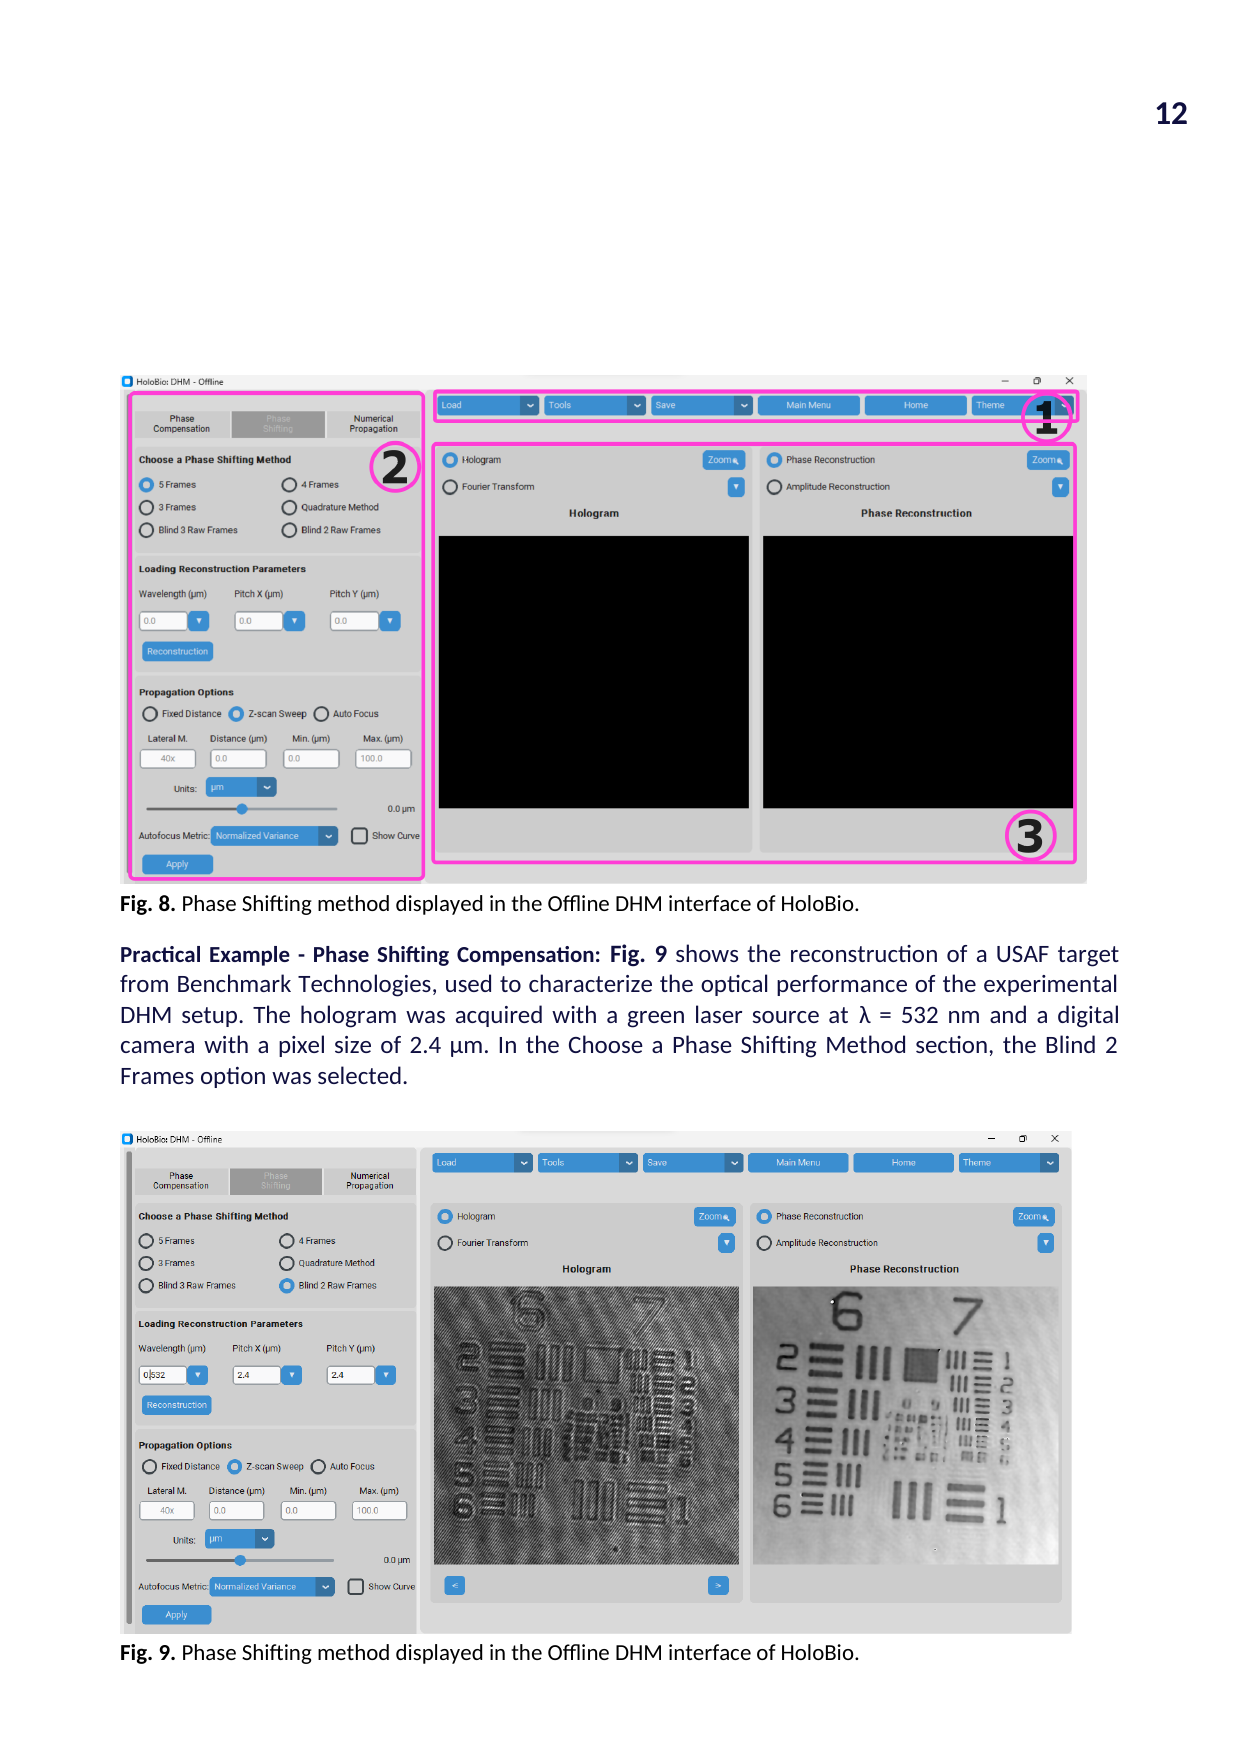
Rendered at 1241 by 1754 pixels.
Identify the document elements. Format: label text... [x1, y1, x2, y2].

text Fig. 8. Phase Shifting method displayed in the Offline DHM interface of HoloBio. [120, 889, 1120, 917]
picture [120, 1131, 1072, 1634]
picture [120, 375, 1087, 884]
text Practical Example - Phase Shifting Compensation: Fig. 9 shows the reconstruction of a USAF target from Benchmark Technologies, used to characterize the optical performance of the experimental DHM setup. The hologram was acquired with a green laser source at λ = 532 nm and a digital camera with a pixel size of 2.4 µm. In the Choose a Phase Shifting Method section, the Blind 2 Frames option was selected. [120, 938, 1120, 1091]
text Fig. 9. Phase Shifting method displayed in the Offline DHM interface of HoloBio. [120, 1638, 1120, 1666]
